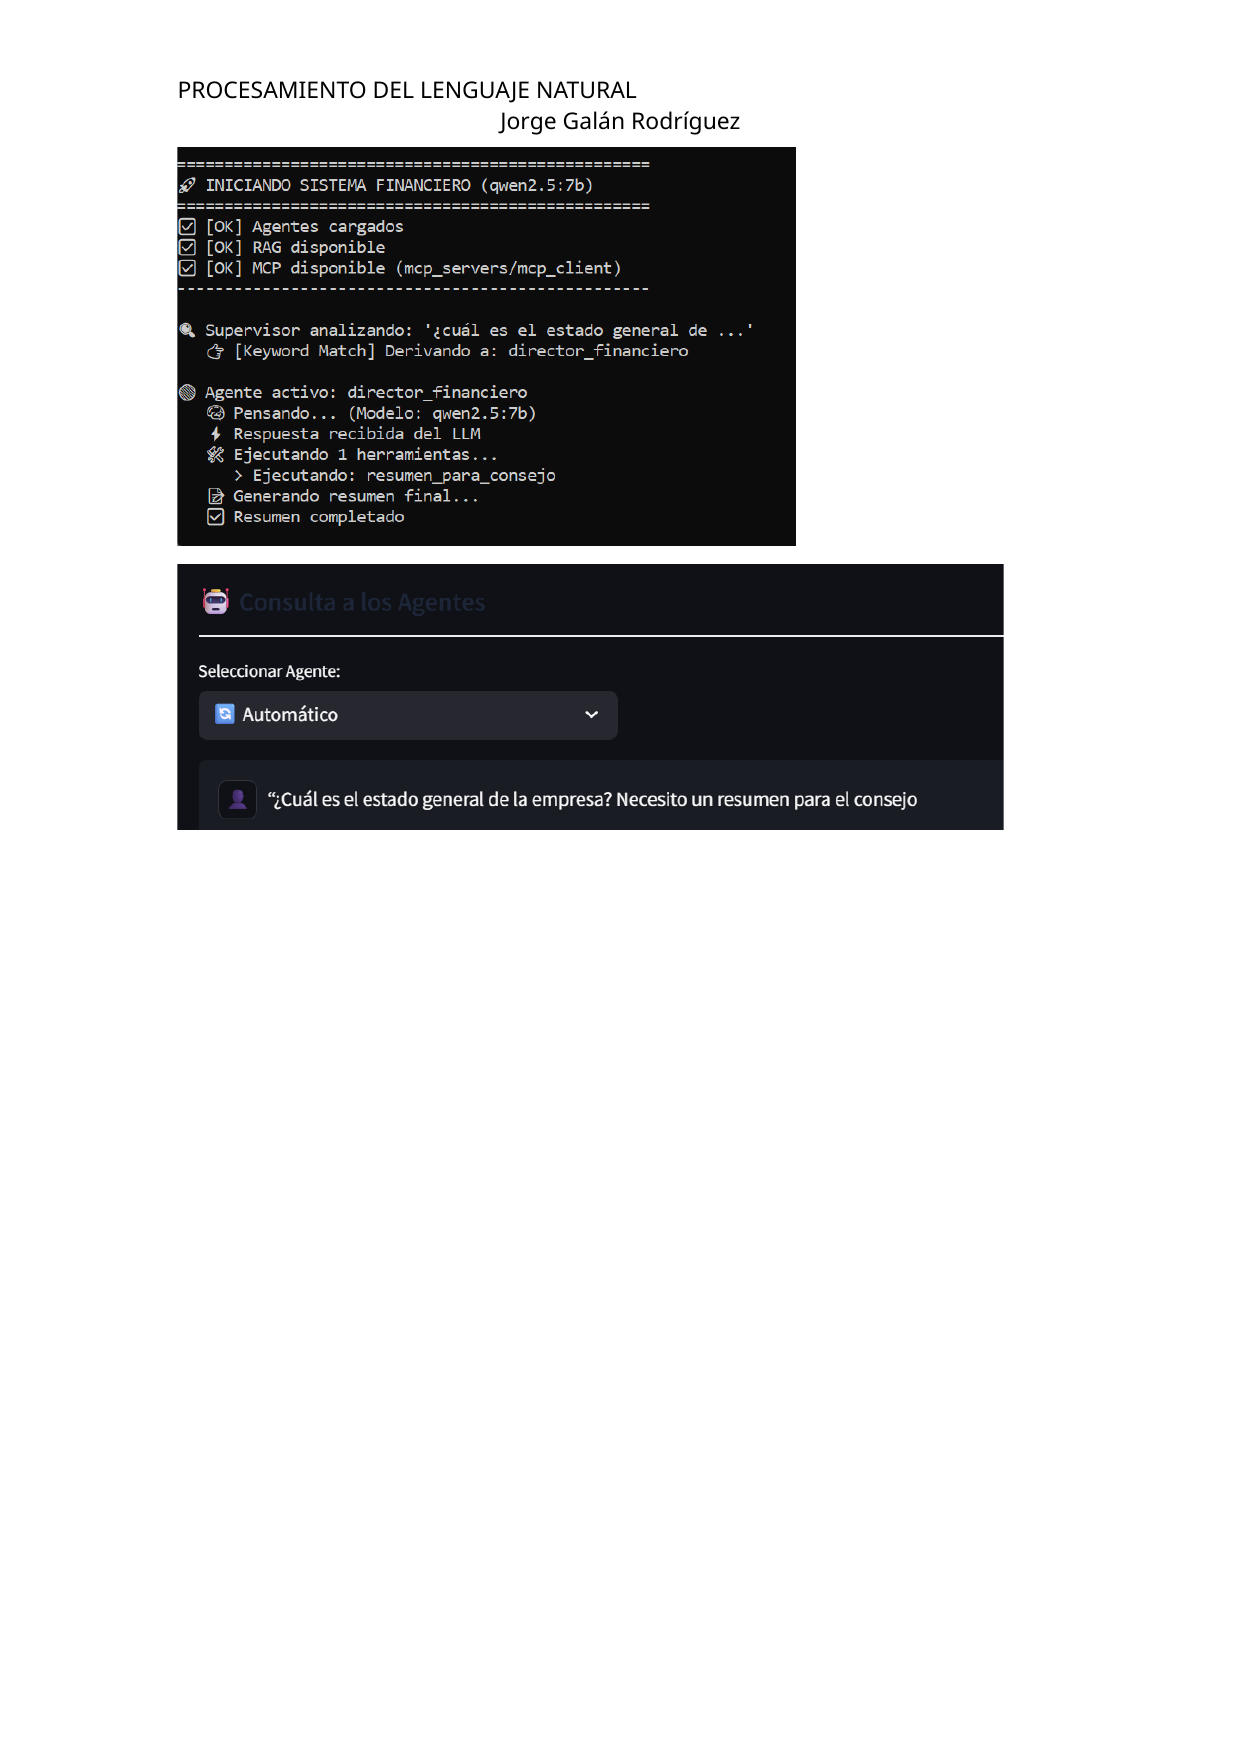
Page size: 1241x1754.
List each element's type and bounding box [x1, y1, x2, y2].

picture [177, 564, 1004, 830]
picture [177, 147, 796, 546]
